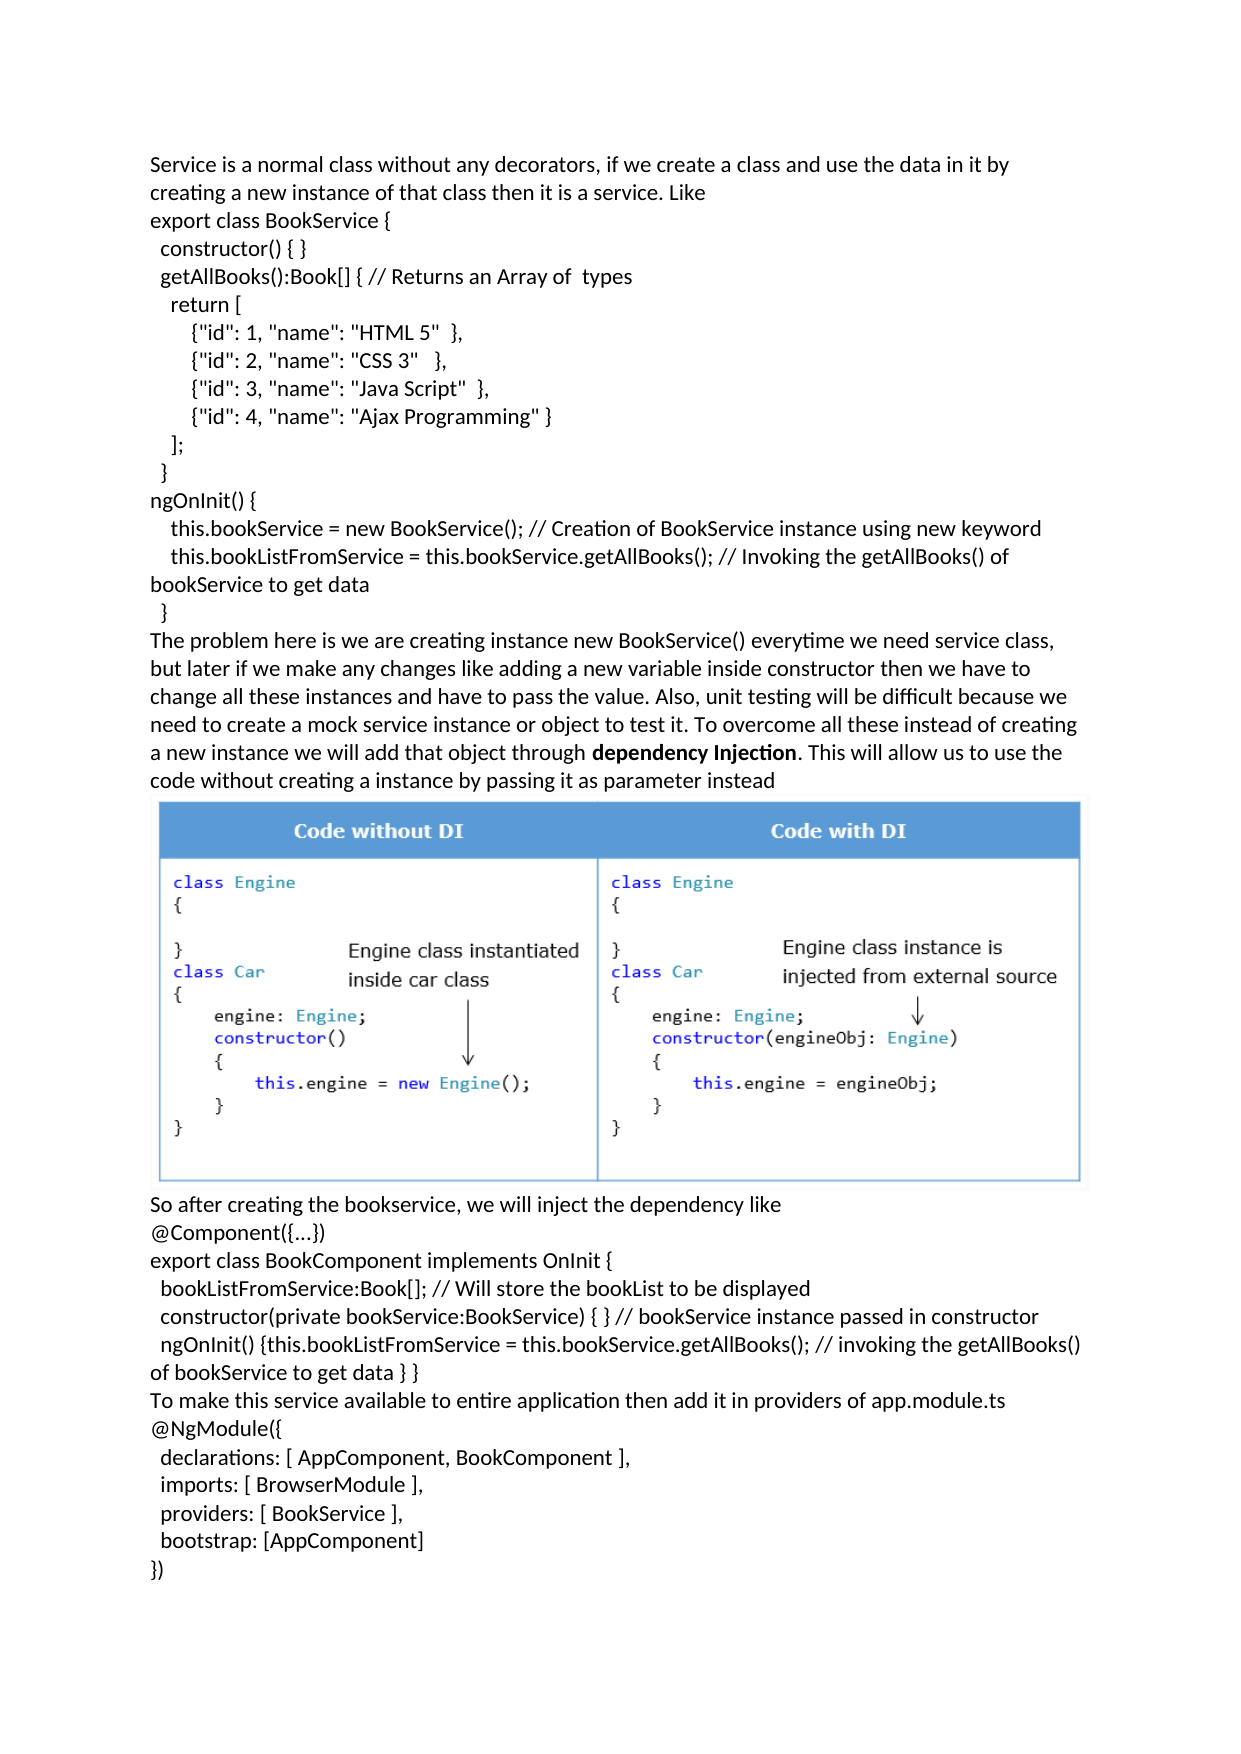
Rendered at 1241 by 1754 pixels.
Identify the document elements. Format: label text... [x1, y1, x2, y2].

text ngOnInit() { [150, 486, 1090, 514]
text {"id": 4, "name": "Ajax Programming" } [150, 402, 1090, 430]
text imports: [ BrowserModule ], [150, 1471, 1090, 1499]
picture [150, 794, 1091, 1191]
text Service is a normal class without any decorators, if we create a class and use the data in it by creating a new instance of that class then it is a service. Like [150, 150, 1090, 206]
text export class BookService { [150, 206, 1090, 234]
text {"id": 2, "name": "CSS 3" }, [150, 346, 1090, 374]
text constructor(private bookService:BookService) { } // bookService instance passed in constructor [150, 1302, 1090, 1331]
text } [150, 458, 1090, 486]
text constructor() { } [150, 234, 1090, 262]
text So after creating the bookservice, we will inject the dependency like [150, 1191, 1090, 1218]
text @Component({...}) [150, 1218, 1090, 1246]
text bookListFromService:Book[]; // Will store the bookList to be displayed [150, 1274, 1090, 1302]
text bootstrap: [AppComponent] [150, 1527, 1090, 1555]
text }) [150, 1555, 1090, 1583]
text ngOnInit() {this.bookListFromService = this.bookService.getAllBooks(); // invoking the getAllBooks() of bookService to get data } } [150, 1331, 1090, 1387]
text this.bookListFromService = this.bookService.getAllBooks(); // Invoking the getAllBooks() of bookService to get data [150, 542, 1090, 598]
text this.bookService = new BookService(); // Creation of BookService instance using new keyword [150, 514, 1090, 542]
text return [ [150, 290, 1090, 318]
text {"id": 3, "name": "Java Script" }, [150, 374, 1090, 402]
text export class BookComponent implements OnInit { [150, 1246, 1090, 1274]
text ]; [150, 430, 1090, 458]
text @NgModule({ [150, 1414, 1090, 1443]
text getAllBooks():Book[] { // Returns an Array of types [150, 262, 1090, 290]
text } [150, 598, 1090, 626]
text providers: [ BookService ], [150, 1499, 1090, 1527]
text declarations: [ AppComponent, BookComponent ], [150, 1443, 1090, 1471]
text The problem here is we are creating instance new BookService() everytime we need service class, but later if we make any changes like adding a new variable inside constructor then we have to change all these instances and have to pass the value. Also, unit testing will be difficult because we need to create a mock service instance or object to test it. To overcome all these instead of creating a new instance we will add that object through dependency Injection. This will allow us to use the code without creating a instance by passing it as parameter instead [150, 626, 1090, 794]
text {"id": 1, "name": "HTML 5" }, [150, 318, 1090, 346]
text To make this service available to entire application then add it in providers of app.module.ts [150, 1387, 1090, 1414]
